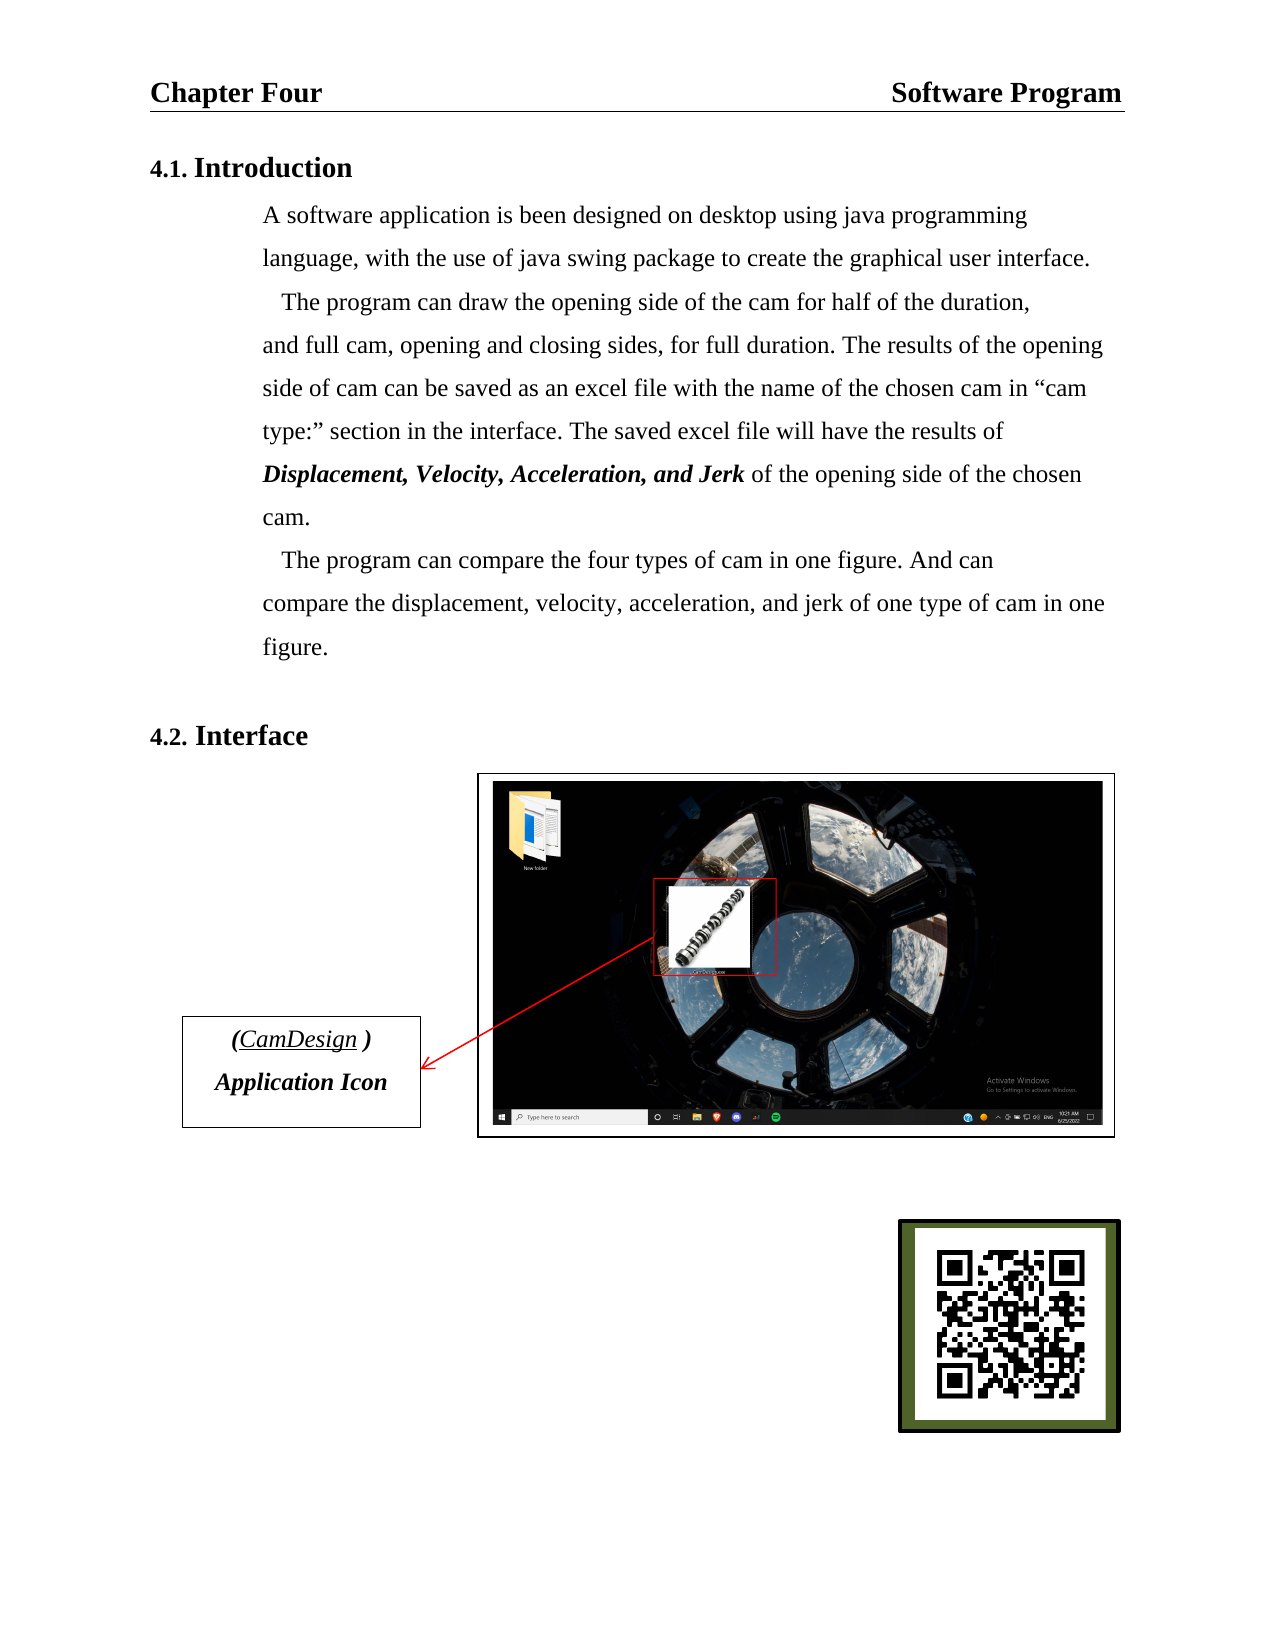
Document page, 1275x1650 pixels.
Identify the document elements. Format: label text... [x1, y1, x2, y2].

text and full cam, opening and closing sides, for full duration. The results of the opening side of cam can be saved as an excel file with the name of the chosen cam in “cam type:” section in the interface. The saved excel file will have the results of Displacement, Velocity, Acceleration, and Jerk of the opening side of the chosen cam. [262, 330, 1125, 531]
text The program can compare the four types of cam in one figure. And can [281, 545, 1125, 574]
text A software application is been designed on desktop using java programming language, with the use of java swing package to create the graphical user interface. [262, 200, 1125, 272]
text 4.1. Introduction [150, 150, 1125, 183]
picture [492, 781, 1103, 1125]
text The program can draw the opening side of the cam for half of the duration, [281, 287, 1125, 315]
picture [655, 879, 775, 975]
text 4.2. Interface [150, 718, 1125, 751]
picture [915, 1228, 1106, 1420]
text compare the displacement, velocity, acceleration, and jerk of one type of cam in one figure. [262, 588, 1125, 660]
